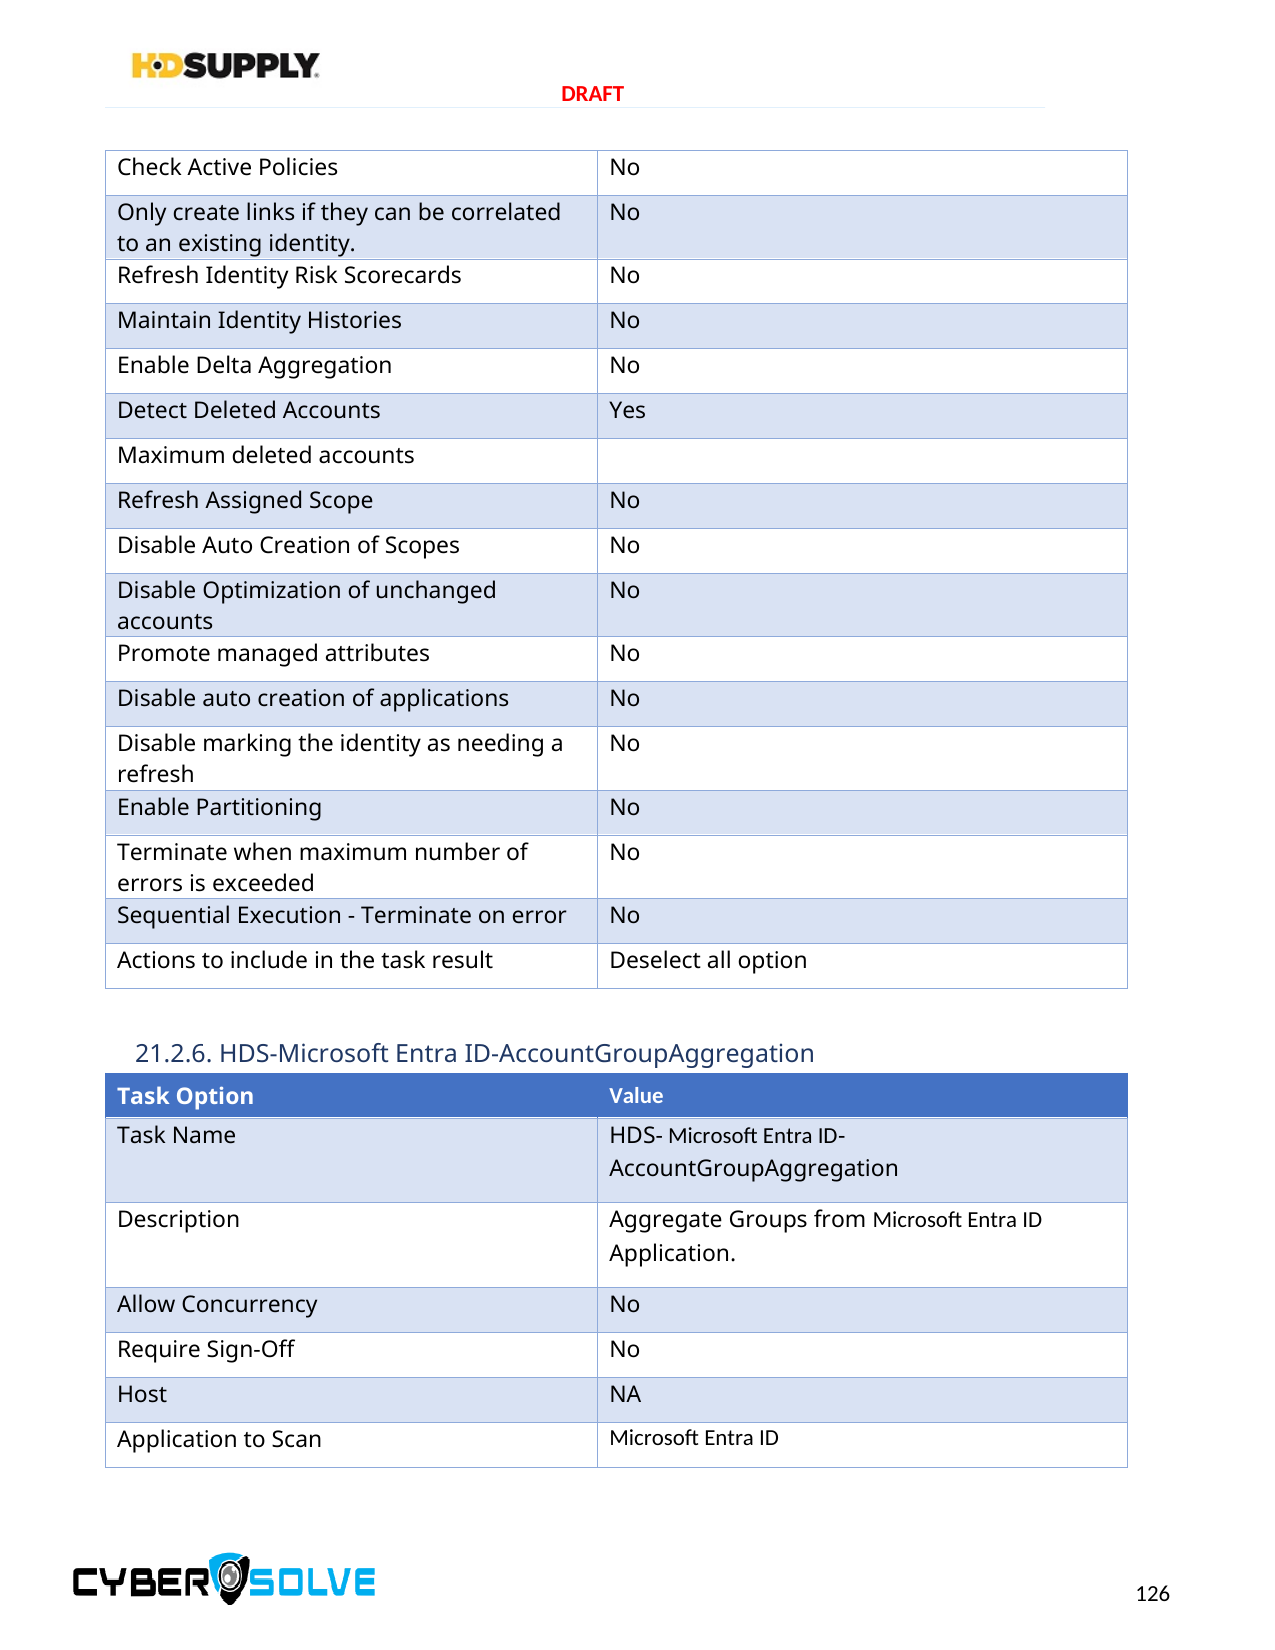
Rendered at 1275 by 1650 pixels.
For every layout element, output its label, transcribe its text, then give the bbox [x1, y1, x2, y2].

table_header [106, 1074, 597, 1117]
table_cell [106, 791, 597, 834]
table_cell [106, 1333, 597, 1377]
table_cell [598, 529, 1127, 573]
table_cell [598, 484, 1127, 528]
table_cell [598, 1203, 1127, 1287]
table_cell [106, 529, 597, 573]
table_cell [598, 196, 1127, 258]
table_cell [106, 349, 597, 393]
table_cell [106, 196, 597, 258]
picture [110, 30, 344, 102]
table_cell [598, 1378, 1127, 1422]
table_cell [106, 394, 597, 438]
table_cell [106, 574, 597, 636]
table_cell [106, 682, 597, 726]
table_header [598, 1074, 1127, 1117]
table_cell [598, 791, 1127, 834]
subtitle HDS-Microsoft Entra ID-AccountGroupAggregation [135, 1036, 1170, 1070]
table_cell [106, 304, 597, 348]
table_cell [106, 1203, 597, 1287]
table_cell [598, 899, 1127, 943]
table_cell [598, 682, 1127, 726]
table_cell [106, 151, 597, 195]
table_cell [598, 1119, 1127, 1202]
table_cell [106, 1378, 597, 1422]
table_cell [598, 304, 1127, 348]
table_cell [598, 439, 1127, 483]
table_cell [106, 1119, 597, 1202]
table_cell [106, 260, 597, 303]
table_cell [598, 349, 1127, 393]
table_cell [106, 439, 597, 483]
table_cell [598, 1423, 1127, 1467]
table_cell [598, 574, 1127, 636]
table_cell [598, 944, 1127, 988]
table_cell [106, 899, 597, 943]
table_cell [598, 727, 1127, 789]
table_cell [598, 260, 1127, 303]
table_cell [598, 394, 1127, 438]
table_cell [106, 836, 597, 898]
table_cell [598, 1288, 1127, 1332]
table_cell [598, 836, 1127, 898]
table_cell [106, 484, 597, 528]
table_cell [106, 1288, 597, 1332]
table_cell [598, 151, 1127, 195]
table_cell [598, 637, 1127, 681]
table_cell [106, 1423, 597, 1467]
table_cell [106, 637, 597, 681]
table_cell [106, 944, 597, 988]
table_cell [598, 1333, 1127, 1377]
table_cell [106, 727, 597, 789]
